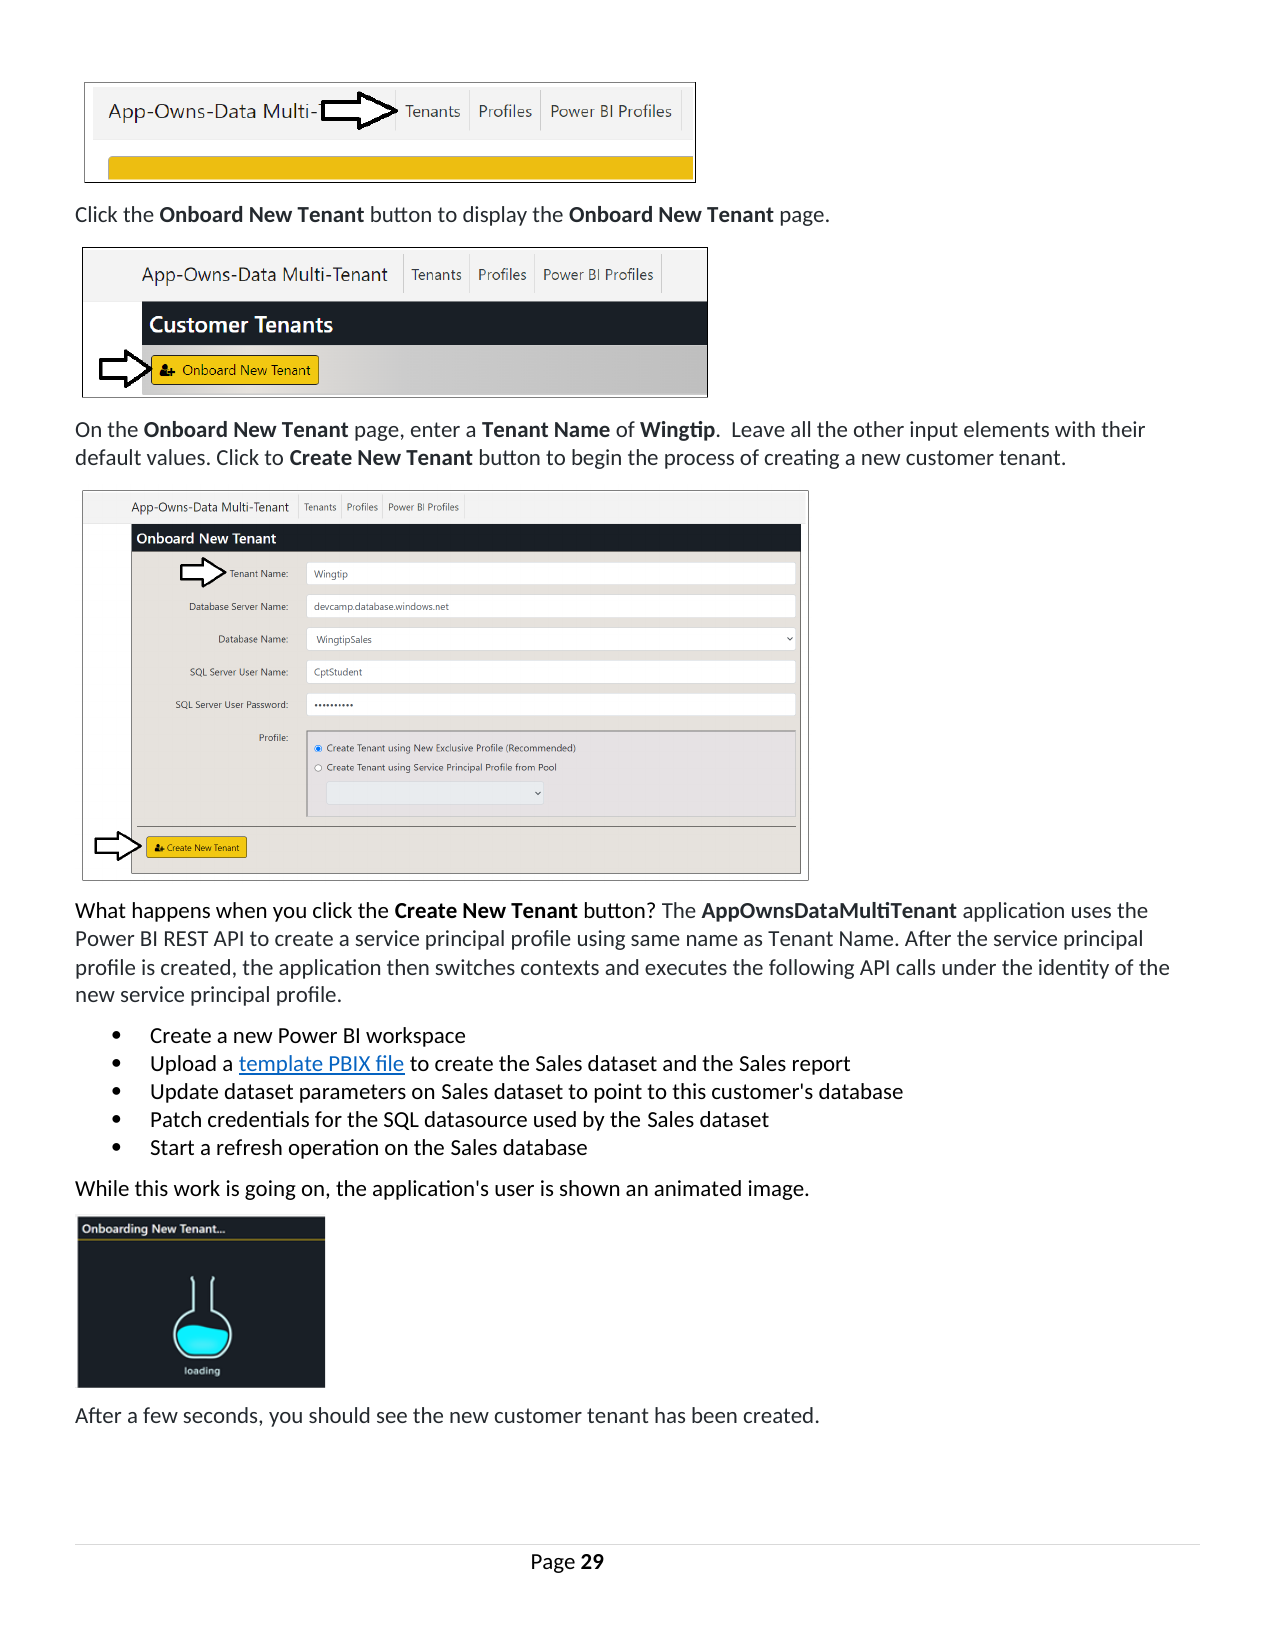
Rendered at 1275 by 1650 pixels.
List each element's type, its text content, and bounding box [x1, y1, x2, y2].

text While this work is going on, the application's user is shown an animated image. [75, 1174, 1200, 1202]
list Update dataset parameters on Sales dataset to point to this customer's database [112, 1077, 1200, 1105]
text After a few seconds, you should see the new customer tenant has been created. [75, 1401, 1200, 1429]
text Click the Onboard New Tenant button to display the Onboard New Tenant page. [75, 200, 1200, 228]
list Upload a template PBIX file to create the Sales dataset and the Sales report [112, 1049, 1200, 1077]
text On the Onboard New Tenant page, enter a Tenant Name of Wingtip. Leave all the other input elements with their default values. Click to Create New Tenant button to begin the process of creating a new customer tenant. [75, 416, 1200, 472]
picture [75, 75, 700, 188]
text What happens when you click the Create New Tenant button? The AppOwnsDataMultiTenant application uses the Power BI REST API to create a service principal profile using same name as Tenant Name. After the service principal profile is created, the application then switches contexts and executes the following API calls under the identity of the new service principal profile. [75, 897, 1200, 1009]
list Start a refresh operation on the Sales database [112, 1133, 1200, 1161]
list Create a new Power BI workspace [112, 1021, 1200, 1049]
picture [75, 484, 813, 884]
list Patch credentials for the SQL datasource used by the Sales dataset [112, 1105, 1200, 1133]
picture [75, 240, 713, 403]
picture [75, 1214, 325, 1389]
